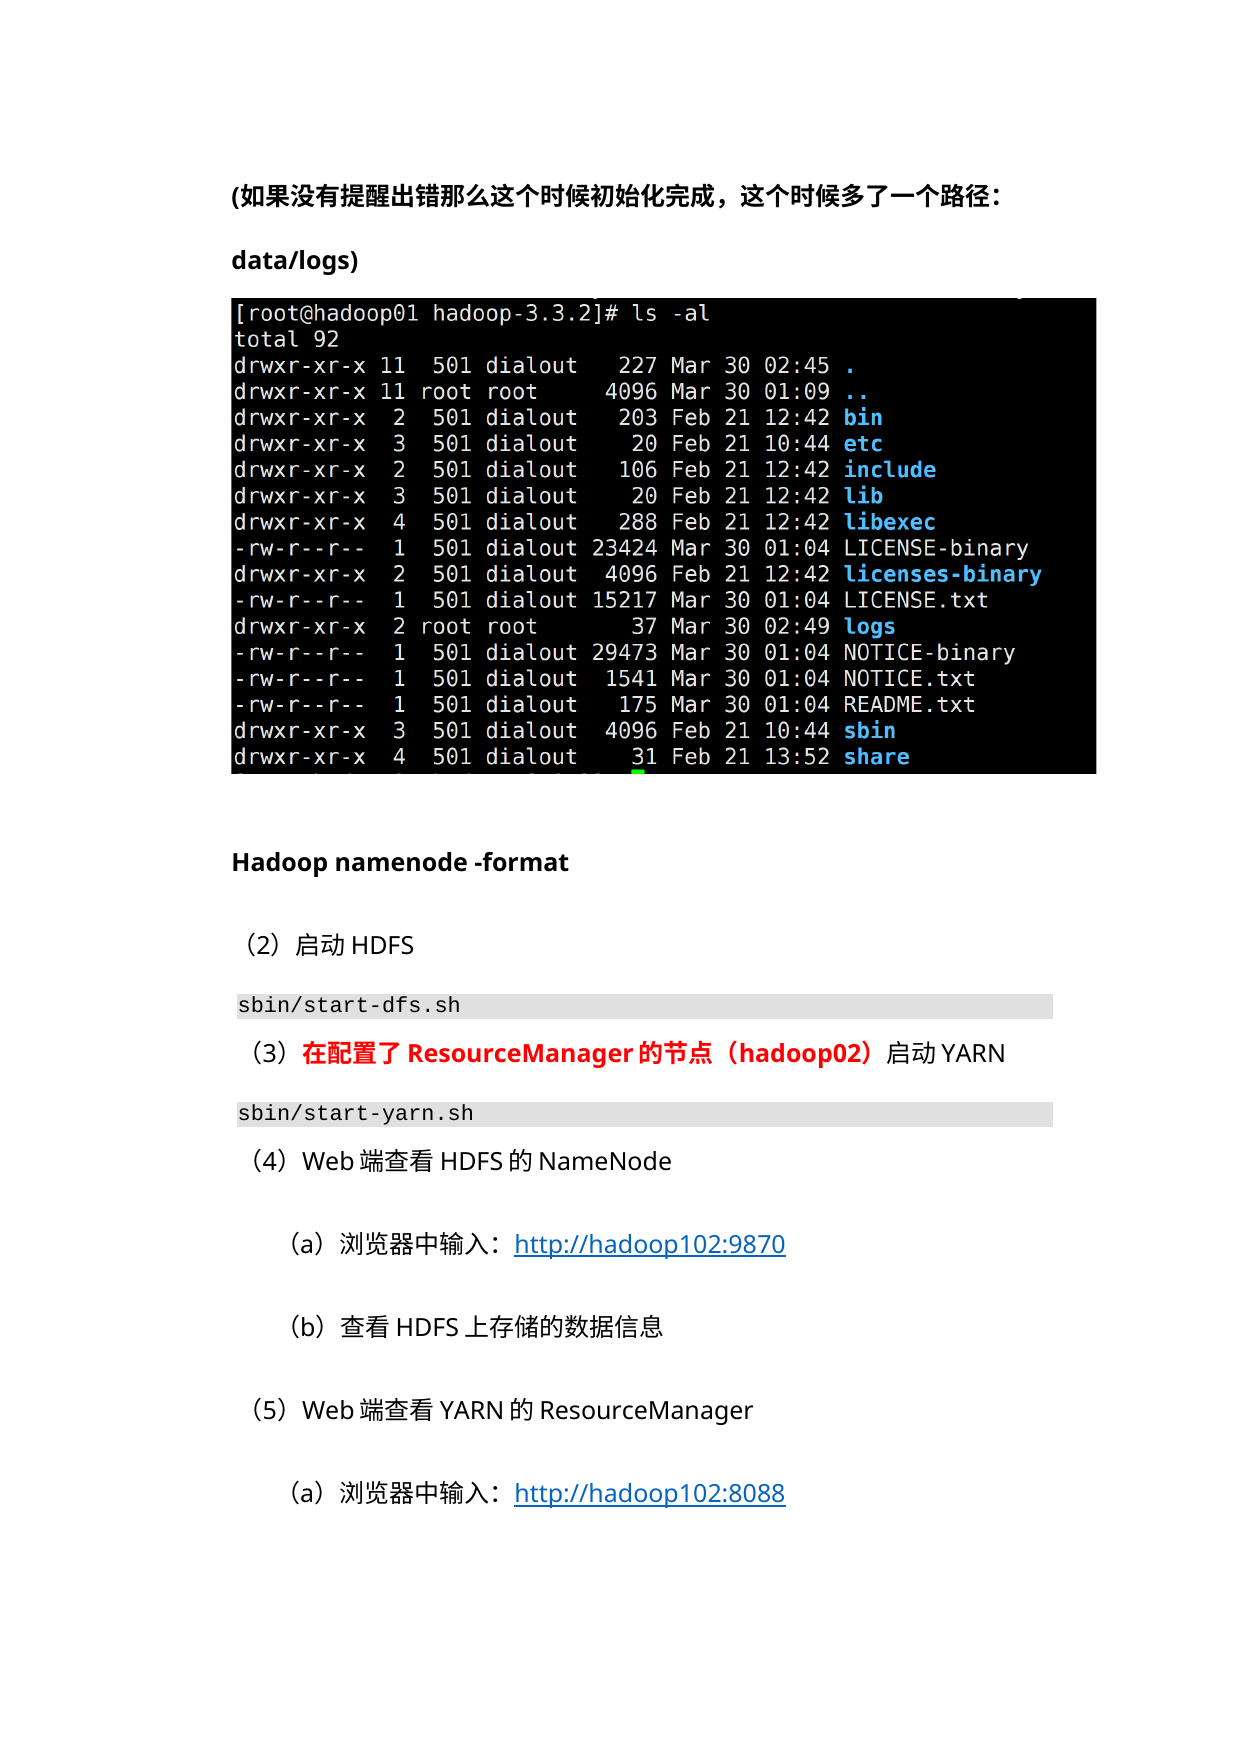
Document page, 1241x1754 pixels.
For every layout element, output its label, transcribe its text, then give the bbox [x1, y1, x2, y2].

text （3）在配置了ResourceManager的节点（hadoop02）启动YARN [187, 1019, 1053, 1084]
text sbin/start-dfs.sh [237, 994, 1053, 1019]
text （a）浏览器中输入：http://hadoop102:8088 [231, 1459, 1053, 1524]
text (如果没有提醒出错那么这个时候初始化完成，这个时候多了一个路径：data/logs) [231, 162, 1053, 292]
text sbin/start-yarn.sh [237, 1102, 1053, 1127]
text （2）启动HDFS [187, 911, 1053, 976]
text （a）浏览器中输入：http://hadoop102:9870 [231, 1210, 1053, 1275]
text （5）Web端查看YARN的ResourceManager [237, 1376, 1053, 1441]
text （b）查看HDFS上存储的数据信息 [187, 1293, 1053, 1358]
text （4）Web端查看HDFS的NameNode [237, 1127, 1053, 1192]
text Hadoop namenode -format [187, 829, 1053, 894]
picture [231, 298, 1097, 774]
